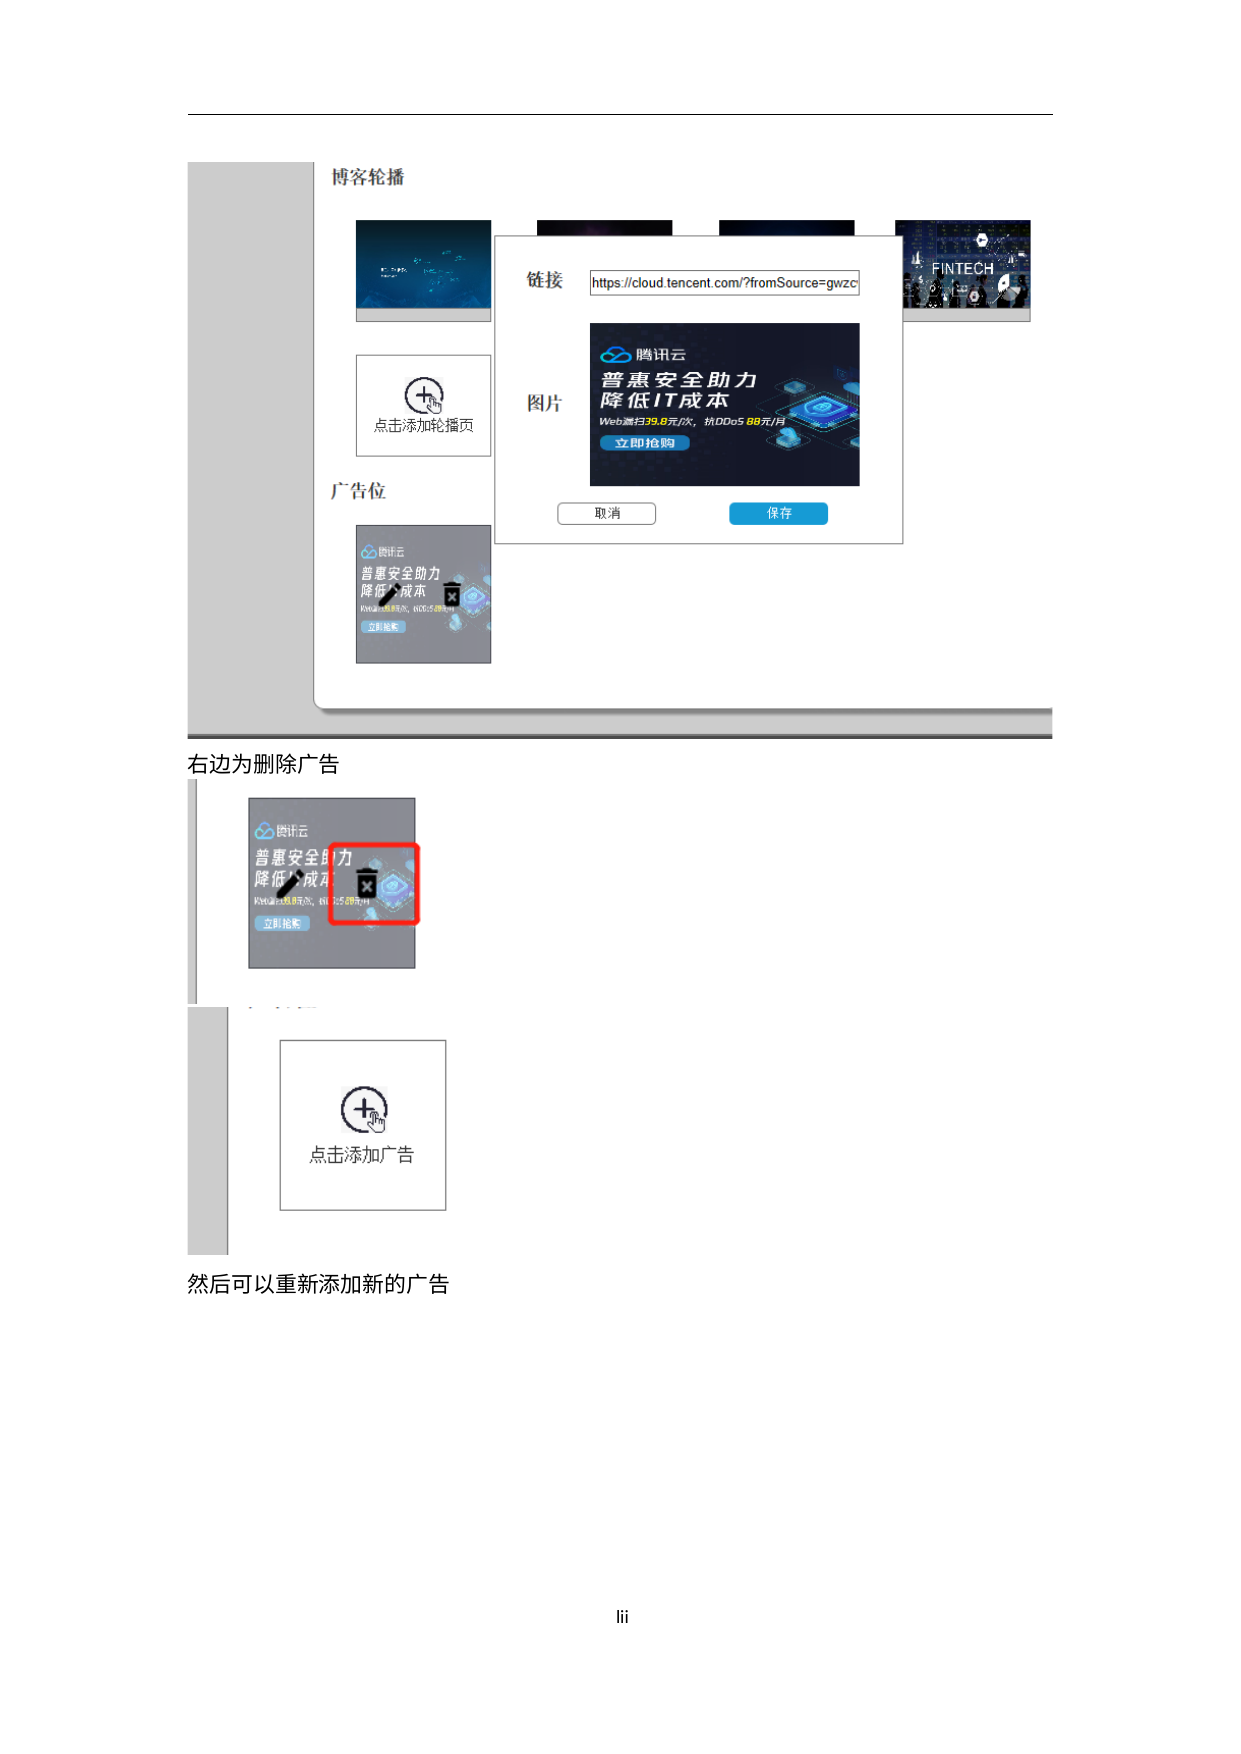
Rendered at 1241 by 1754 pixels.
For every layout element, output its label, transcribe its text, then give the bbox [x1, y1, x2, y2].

text 然后可以重新添加新的广告 [187, 1267, 1053, 1299]
picture [187, 1007, 543, 1255]
picture [187, 779, 511, 1004]
text 右边为删除广告 [187, 747, 1053, 779]
picture [187, 162, 1053, 739]
